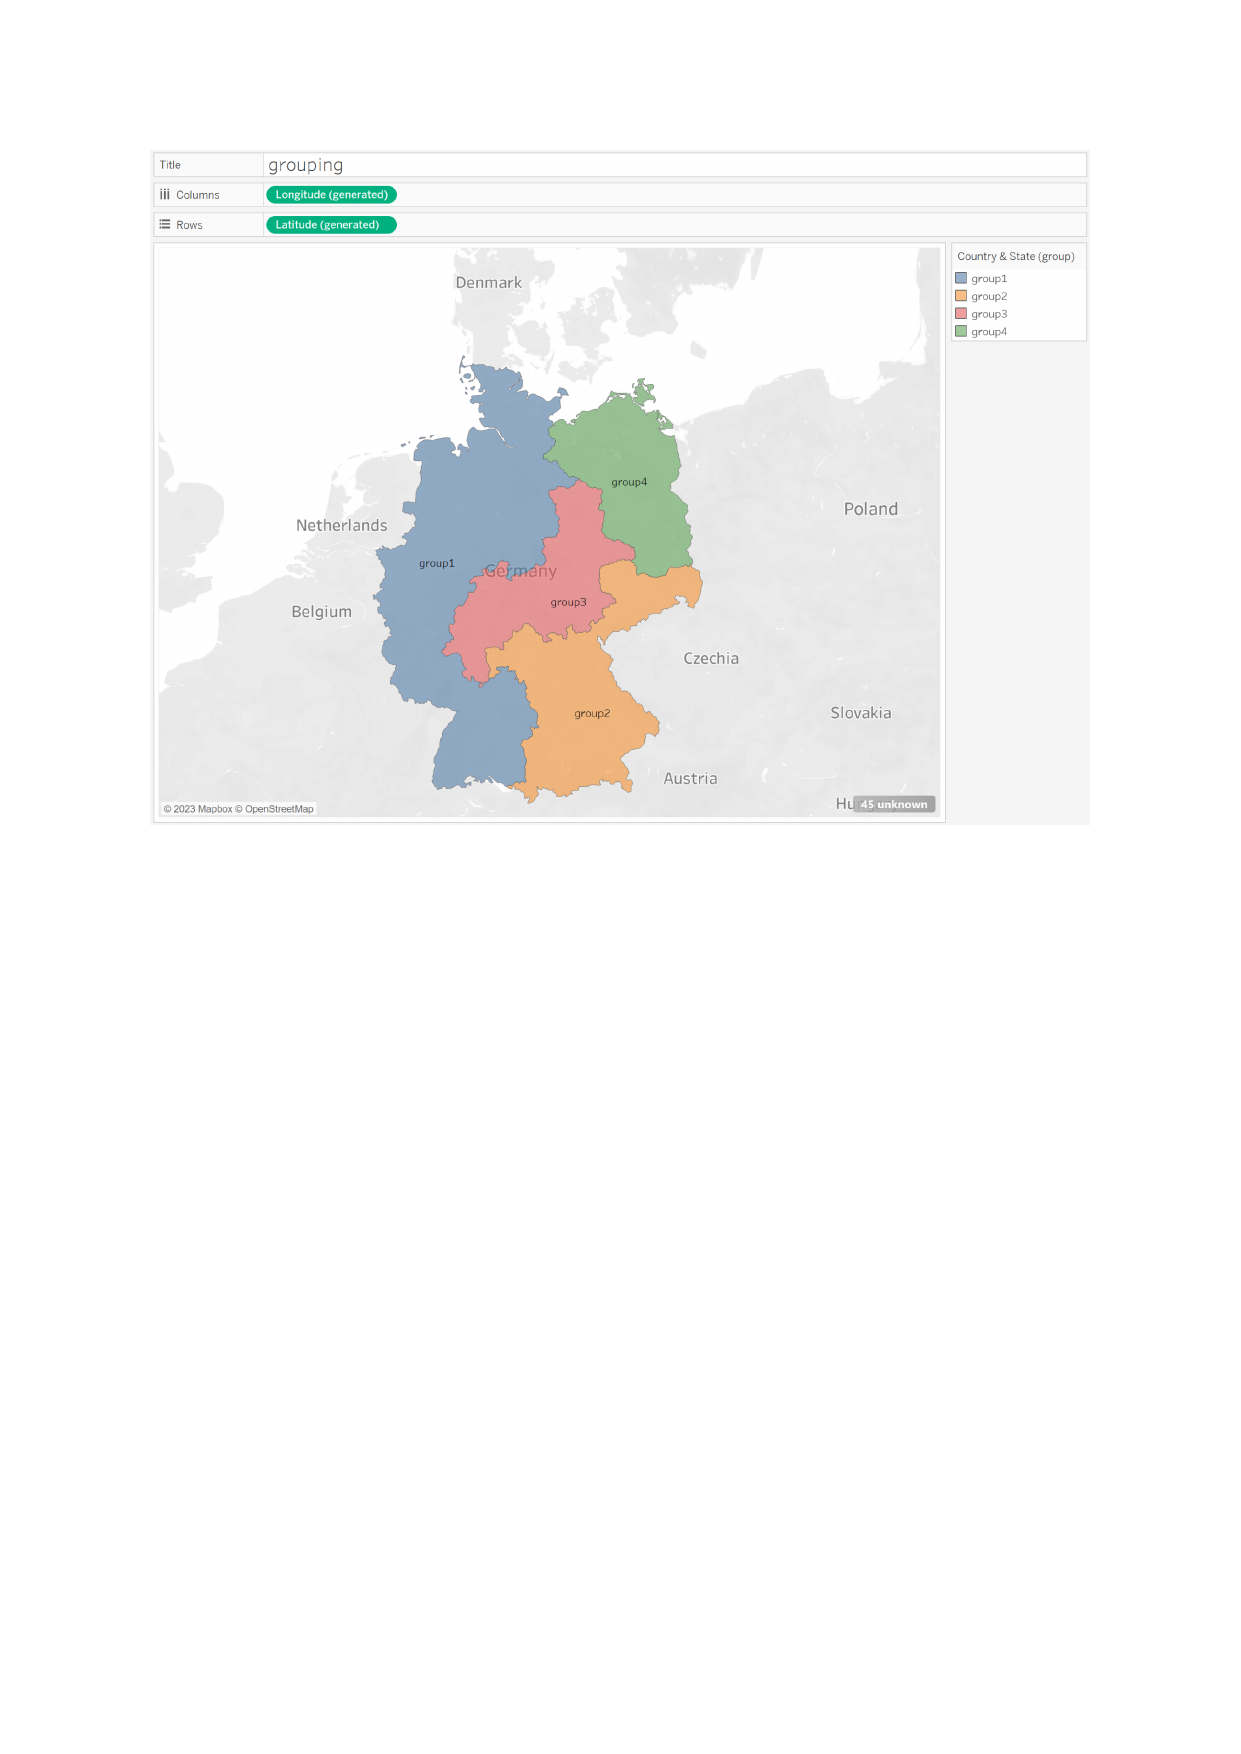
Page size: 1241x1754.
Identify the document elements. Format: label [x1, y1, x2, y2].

picture [150, 150, 1091, 825]
